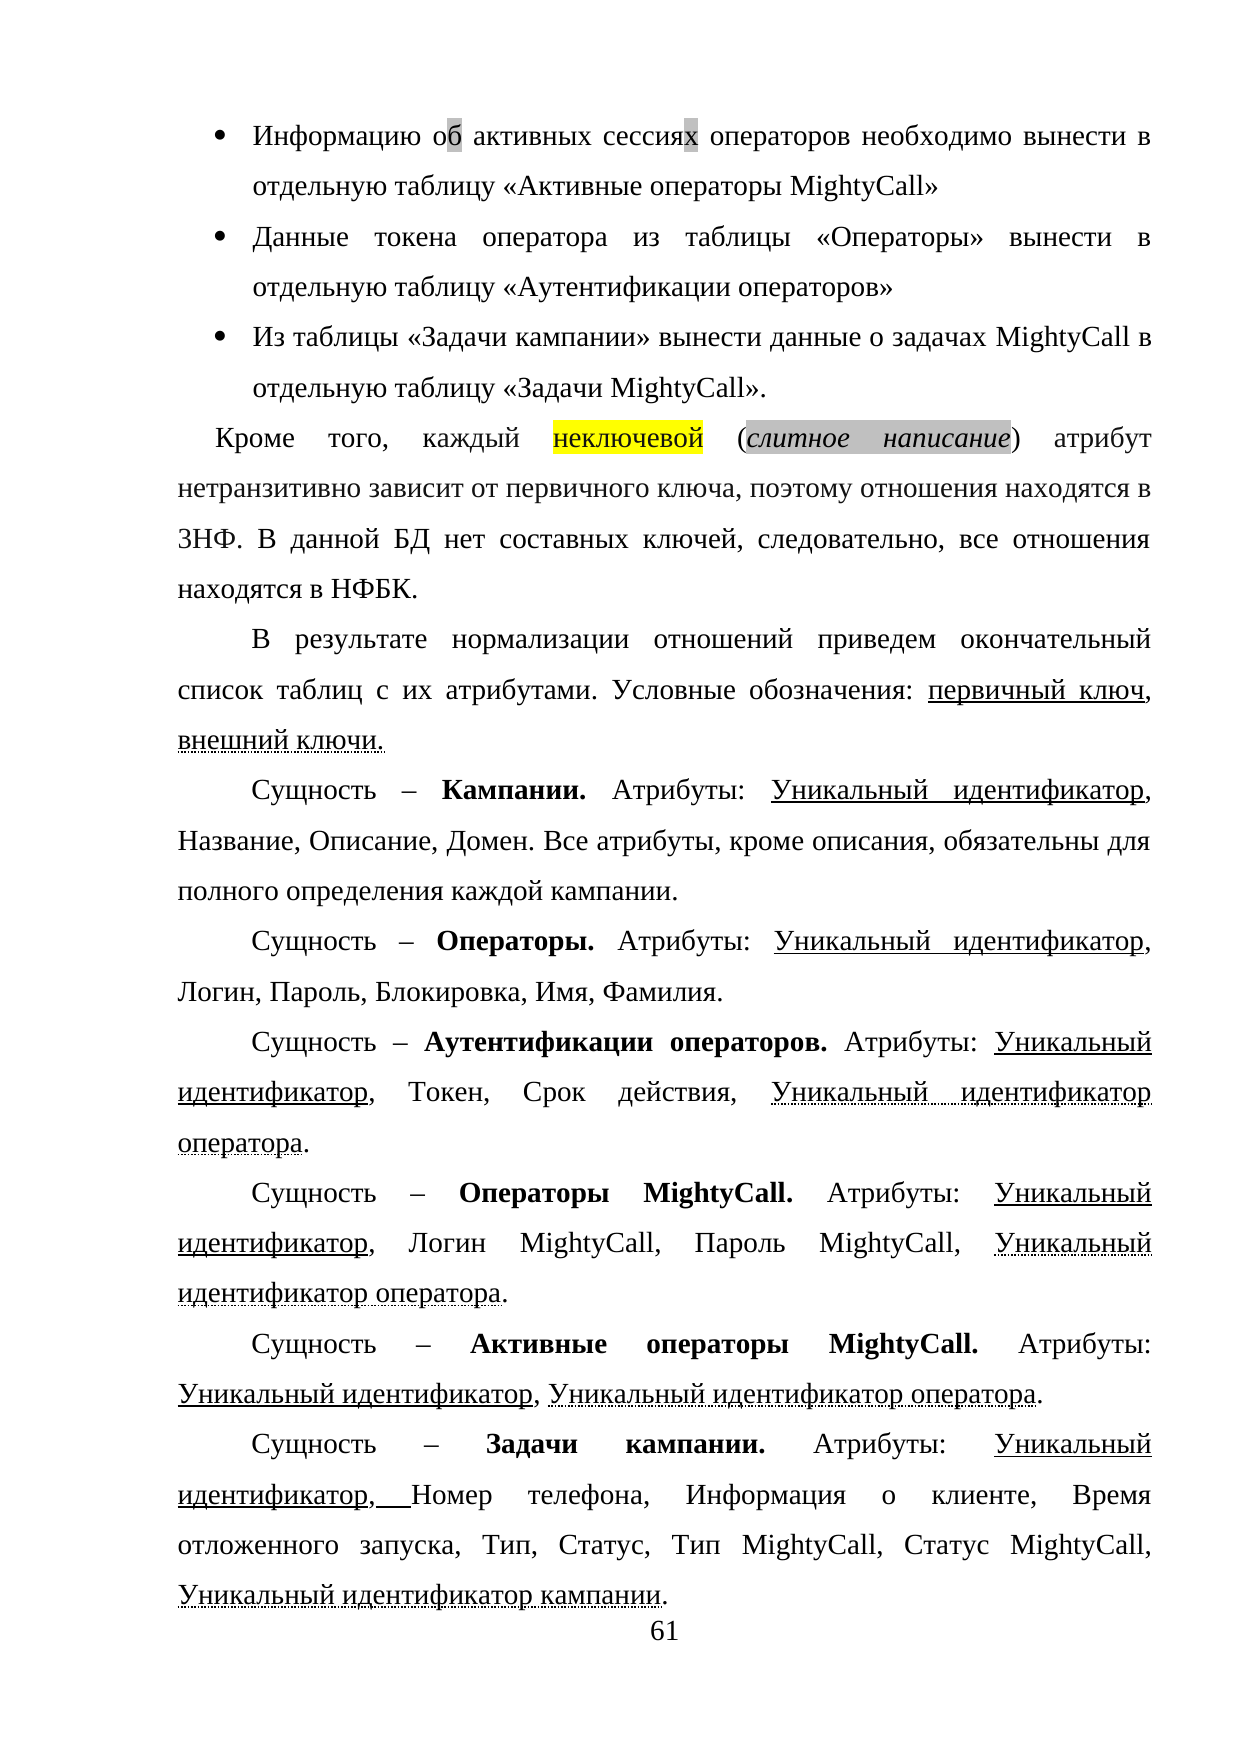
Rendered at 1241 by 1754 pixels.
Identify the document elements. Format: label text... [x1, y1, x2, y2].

text Сущность – Аутентификации операторов. Атрибуты: Уникальный идентификатор, Токен, Срок действия, Уникальный идентификатор оператора. [177, 1024, 1152, 1158]
list Информацию об активных сессиях операторов необходимо вынести в отдельную таблицу «Активные операторы MightyCall» [215, 118, 1152, 202]
text Сущность – Кампании. Атрибуты: Уникальный идентификатор, Название, Описание, Домен. Все атрибуты, кроме описания, обязательны для полного определения каждой кампании. [177, 772, 1152, 907]
text Сущность – Задачи кампании. Атрибуты: Уникальный идентификатор, Номер телефона, Информация о клиенте, Время отложенного запуска, Тип, Статус, Тип MightyCall, Статус MightyCall, Уникальный идентификатор кампании. [177, 1427, 1152, 1611]
text Сущность – Операторы MightyCall. Атрибуты: Уникальный идентификатор, Логин MightyCall, Пароль MightyCall, Уникальный идентификатор оператора. [177, 1175, 1152, 1309]
list Из таблицы «Задачи кампании» вынести данные о задачах MightyCall в отдельную таблицу «Задачи MightyCall». [215, 319, 1152, 403]
text Сущность – Активные операторы MightyCall. Атрибуты: Уникальный идентификатор, Уникальный идентификатор оператора. [177, 1326, 1152, 1410]
text Кроме того, каждый неключевой (слитное написание) атрибут нетранзитивно зависит от первичного ключа, поэтому отношения находятся в 3НФ. В данной БД нет составных ключей, следовательно, все отношения находятся в НФБК. [177, 420, 1152, 471]
text В результате нормализации отношений приведем окончательный список таблиц с их атрибутами. Условные обозначения: первичный ключ, внешний ключи. [177, 622, 1152, 756]
list Данные токена оператора из таблицы «Операторы» вынести в отдельную таблицу «Аутентификации операторов» [215, 219, 1152, 303]
text Сущность – Операторы. Атрибуты: Уникальный идентификатор, Логин, Пароль, Блокировка, Имя, Фамилия. [177, 923, 1152, 1007]
text Кроме того, каждый неключевой (слитное написание) атрибут нетранзитивно зависит от первичного ключа, поэтому отношения находятся в 3НФ. В данной БД нет составных ключей, следовательно, все отношения находятся в НФБК. [177, 504, 1152, 605]
